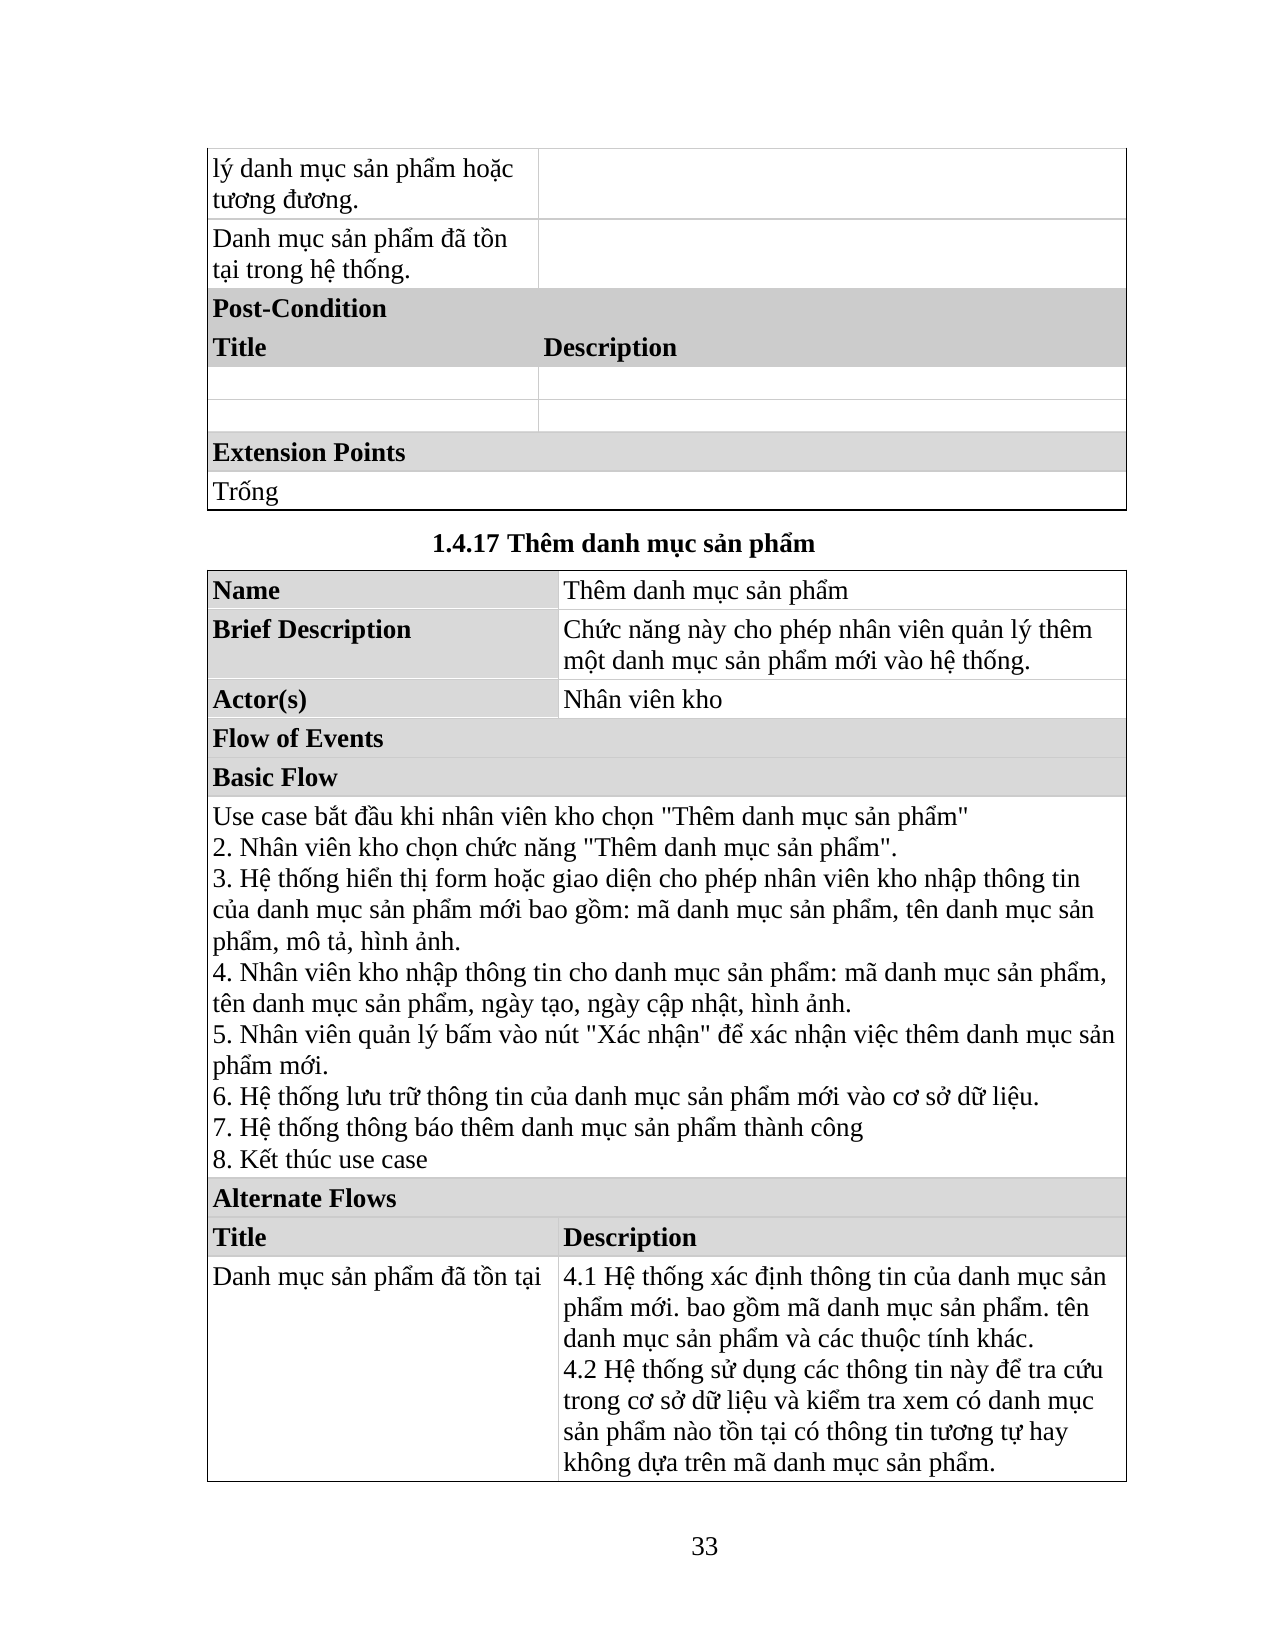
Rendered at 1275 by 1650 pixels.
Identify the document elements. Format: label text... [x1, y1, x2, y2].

table_cell [539, 149, 1126, 218]
table_cell Chức năng này cho phép nhân viên quản lý thêm một danh mục sản phẩm mới vào hệ thống. [559, 610, 1126, 678]
table_header Thêm danh mục sản phẩm [559, 571, 1126, 608]
table_cell [539, 367, 1126, 399]
table_cell Post-Condition [208, 290, 1126, 327]
table_cell Alternate Flows [208, 1179, 1126, 1216]
table_cell [539, 400, 1126, 431]
table_cell Use case bắt đầu khi nhân viên kho chọn "Thêm danh mục sản phẩm" 2. Nhân viên kho chọn chức năng "Thêm danh mục sản phẩm". 3. Hệ thống hiển thị form hoặc giao diện cho phép nhân viên kho nhập thông tin của danh mục sản phẩm mới bao gồm: mã danh mục sản phẩm, tên danh mục sản phẩm, mô tả, hình ảnh. 4. Nhân viên kho nhập thông tin cho danh mục sản phẩm: mã danh mục sản phẩm, tên danh mục sản phẩm, ngày tạo, ngày cập nhật, hình ảnh. 5. Nhân viên quản lý bấm vào nút "Xác nhận" để xác nhận việc thêm danh mục sản phẩm mới. 6. Hệ thống lưu trữ thông tin của danh mục sản phẩm mới vào cơ sở dữ liệu. 7. Hệ thống thông báo thêm danh mục sản phẩm thành công 8. Kết thúc use case [208, 797, 1126, 1177]
table_header Name [208, 571, 558, 608]
table_cell Description [559, 1218, 1126, 1255]
table_cell Danh mục sản phẩm đã tồn tại trong hệ thống. [208, 220, 538, 288]
table_cell [208, 367, 538, 399]
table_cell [208, 149, 538, 218]
table_cell Brief Description [208, 610, 558, 678]
table_cell Nhân viên kho [559, 680, 1126, 717]
subtitle Thêm danh mục sản phẩm [357, 528, 1127, 559]
table_cell Flow of Events [208, 719, 1126, 756]
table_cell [208, 1257, 558, 1481]
table_cell Description [539, 328, 1126, 366]
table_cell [559, 1257, 1126, 1481]
table_cell Basic Flow [208, 758, 1126, 795]
table_cell [208, 400, 538, 431]
table_cell Title [208, 328, 538, 366]
table_cell Actor(s) [208, 680, 558, 717]
table_cell Extension Points [208, 433, 1126, 470]
table_cell [539, 220, 1126, 288]
table_cell Trống [208, 472, 1126, 509]
table_cell Title [208, 1218, 558, 1255]
